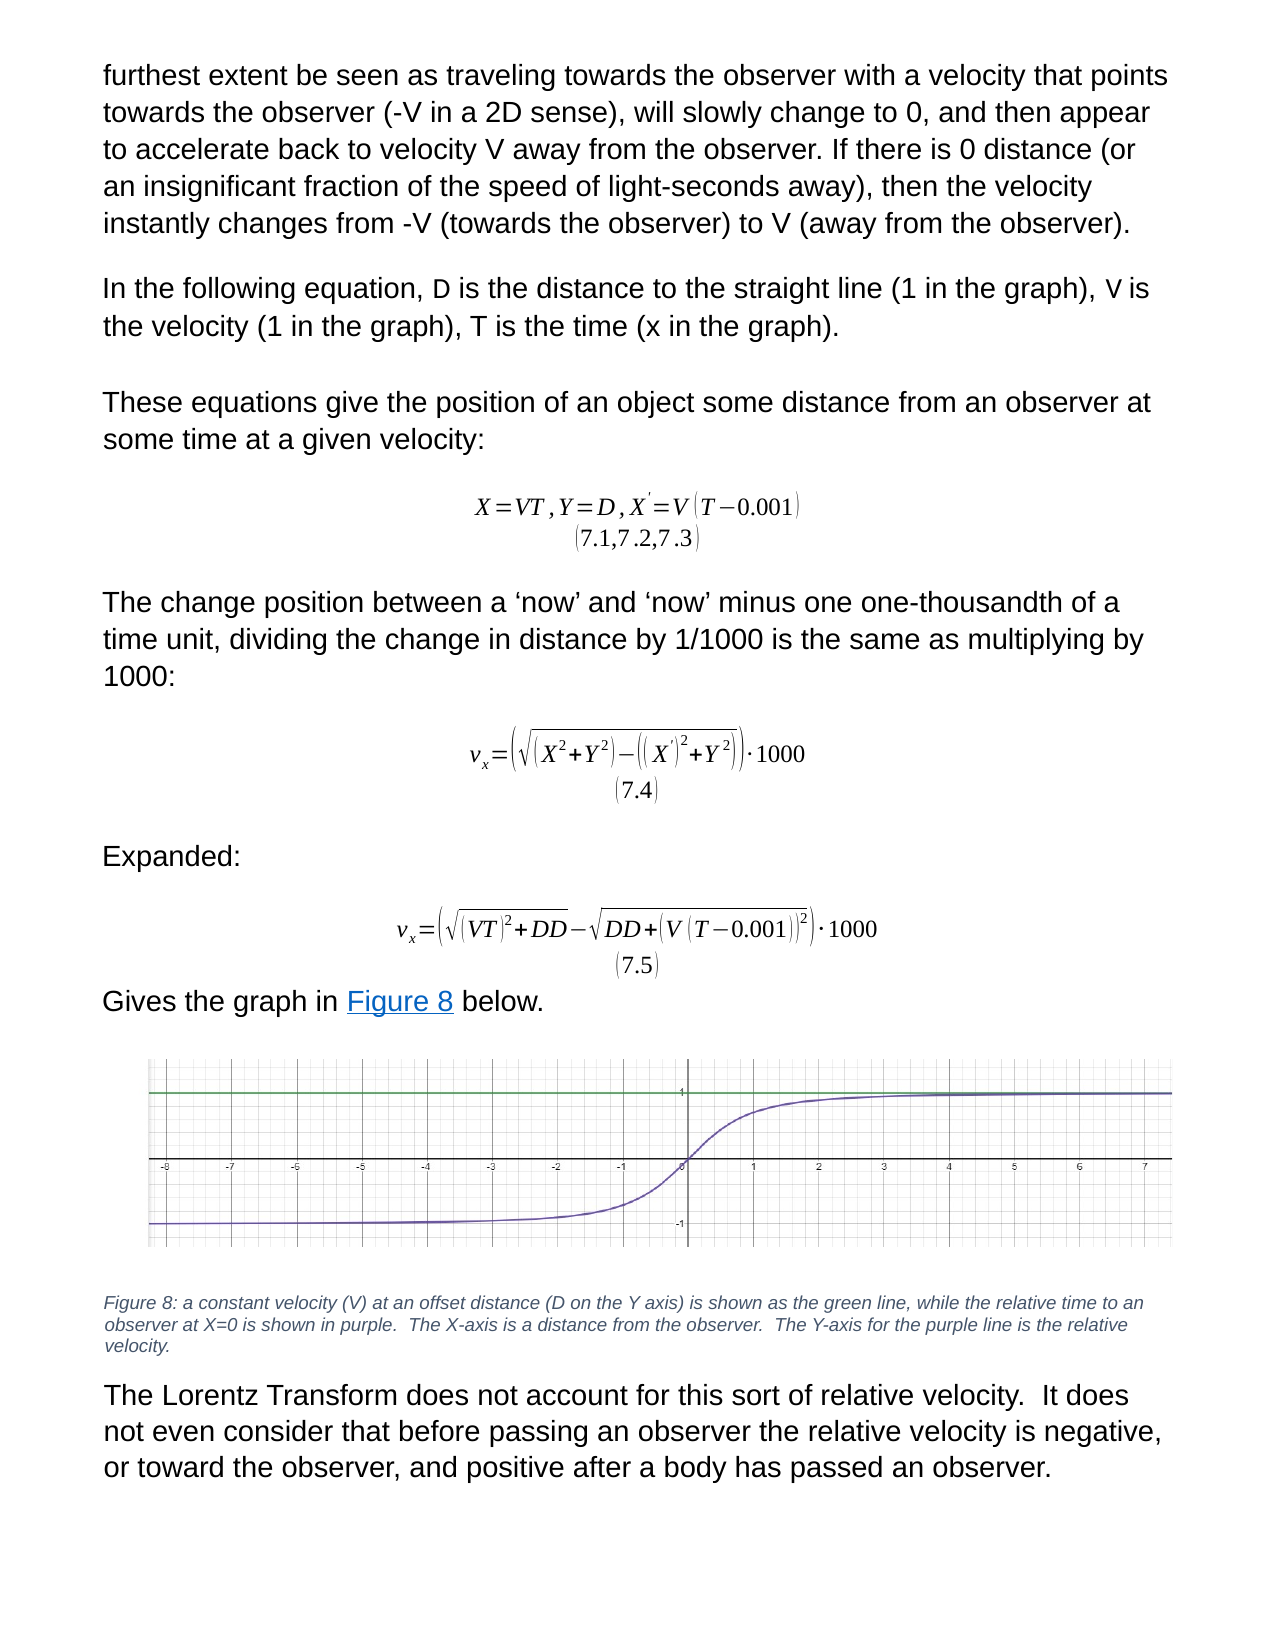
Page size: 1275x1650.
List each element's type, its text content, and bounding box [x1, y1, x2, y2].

picture [103, 1059, 1173, 1247]
text Expanded: [102, 839, 1172, 872]
text Figure 8: a constant velocity (V) at an offset distance (D on the Y axis) is shown as the green line, while the relative time to an observer at X=0 is shown in purple. The X-axis is a distance from the observer. The Y-axis for the purple line is the relative velocity. [103, 1292, 1172, 1357]
text In the following equation, D is the distance to the straight line (1 in the graph), V is the velocity (1 in the graph), T is the time (x in the graph). [102, 270, 1172, 342]
text Gives the graph in Figure 8 below. [102, 983, 1172, 1017]
text The Lorentz Transform does not account for this sort of relative velocity. It does not even consider that before passing an observer the relative velocity is negative, or toward the observer, and positive after a body has passed an observer. [103, 1378, 1172, 1483]
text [102, 58, 1172, 239]
text These equations give the position of an object some distance from an observer at some time at a given velocity: [102, 386, 1172, 456]
text The change position between a ‘now’ and ‘now’ minus one one-thousandth of a time unit, dividing the change in distance by 1/1000 is the same as multiplying by 1000: [102, 586, 1172, 693]
